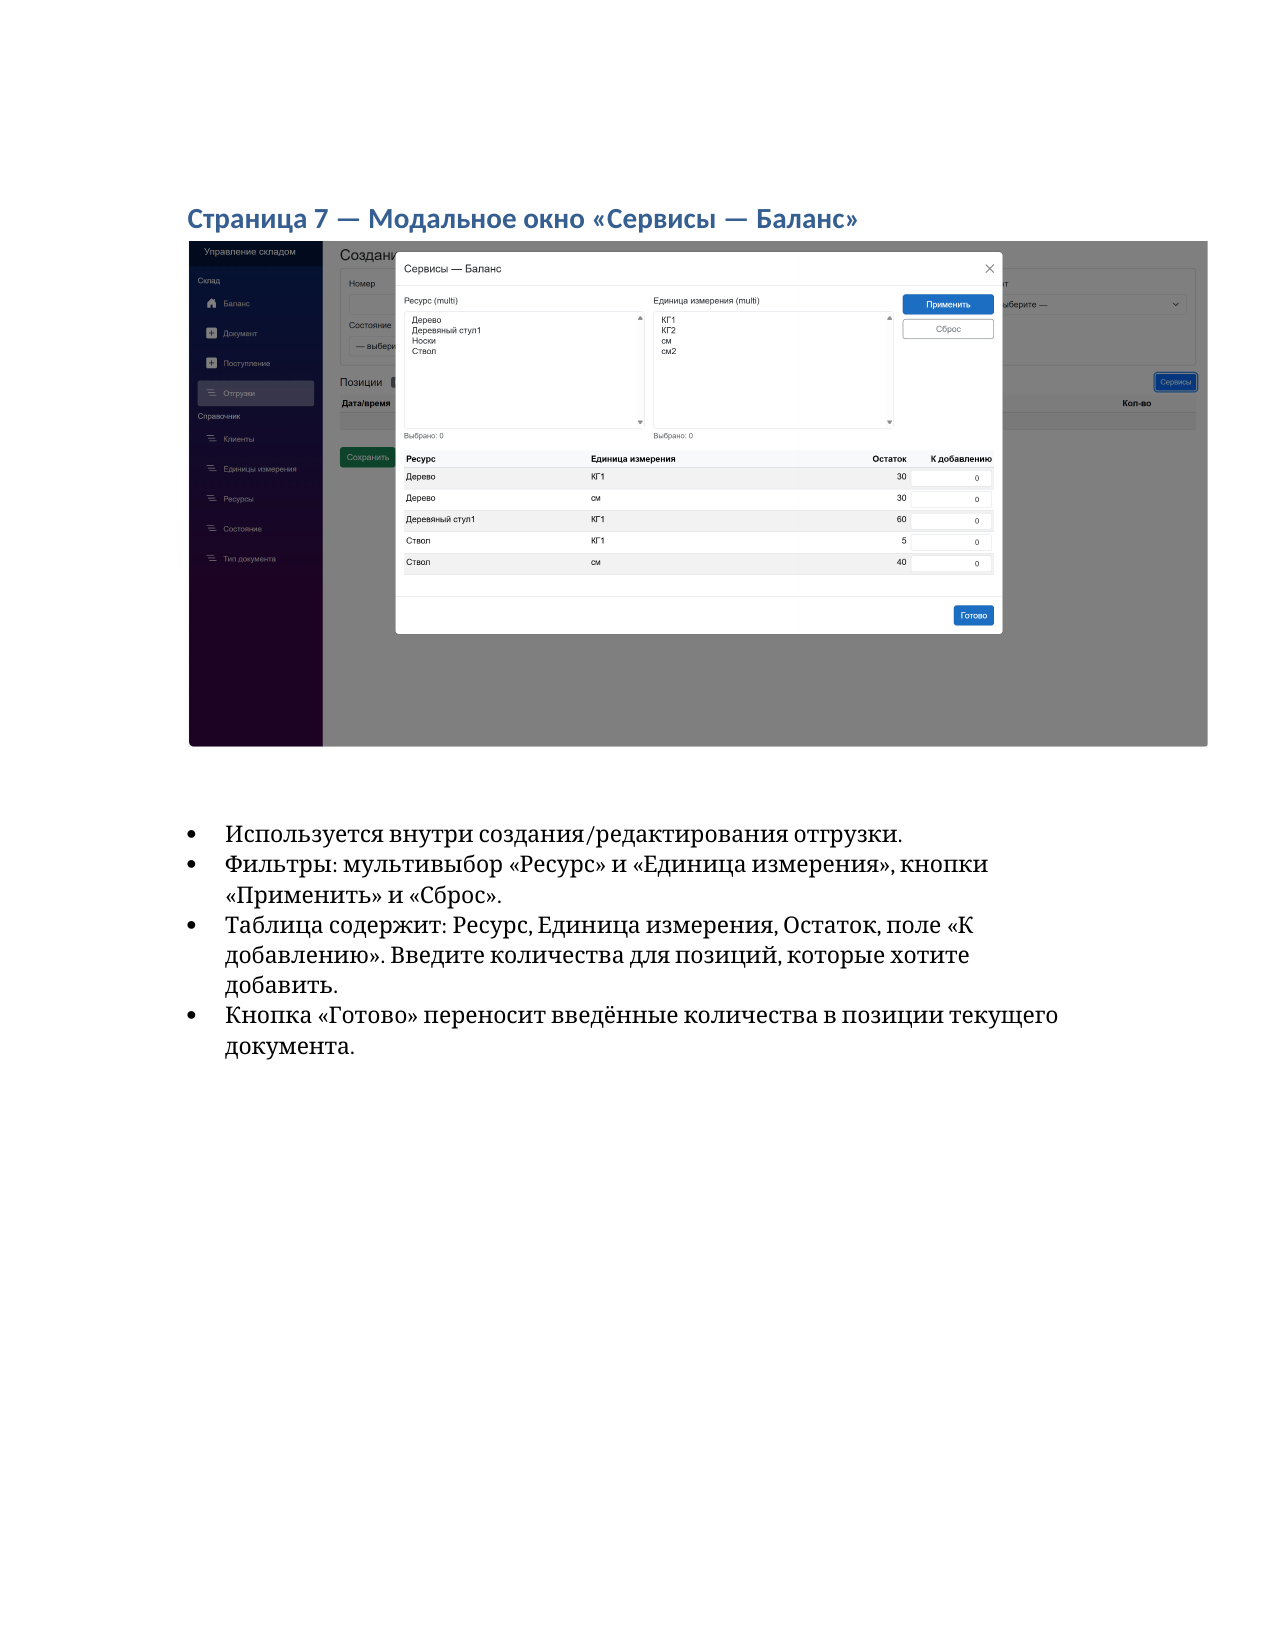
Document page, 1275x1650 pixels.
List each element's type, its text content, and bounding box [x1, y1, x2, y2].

list Используется внутри создания/редактирования отгрузки. [187, 822, 1087, 848]
subtitle Страница 7 — Модальное окно «Сервисы — Баланс» [187, 200, 1087, 236]
list Фильтры: мультивыбор «Ресурс» и «Единица измерения», кнопки «Применить» и «Сброс». [187, 852, 1087, 909]
list Таблица содержит: Ресурс, Единица измерения, Остаток, поле «К добавлению». Введите количества для позиций, которые хотите добавить. [187, 913, 1087, 999]
picture [187, 241, 1208, 747]
list Кнопка «Готово» переносит введённые количества в позиции текущего документа. [187, 1003, 1087, 1060]
